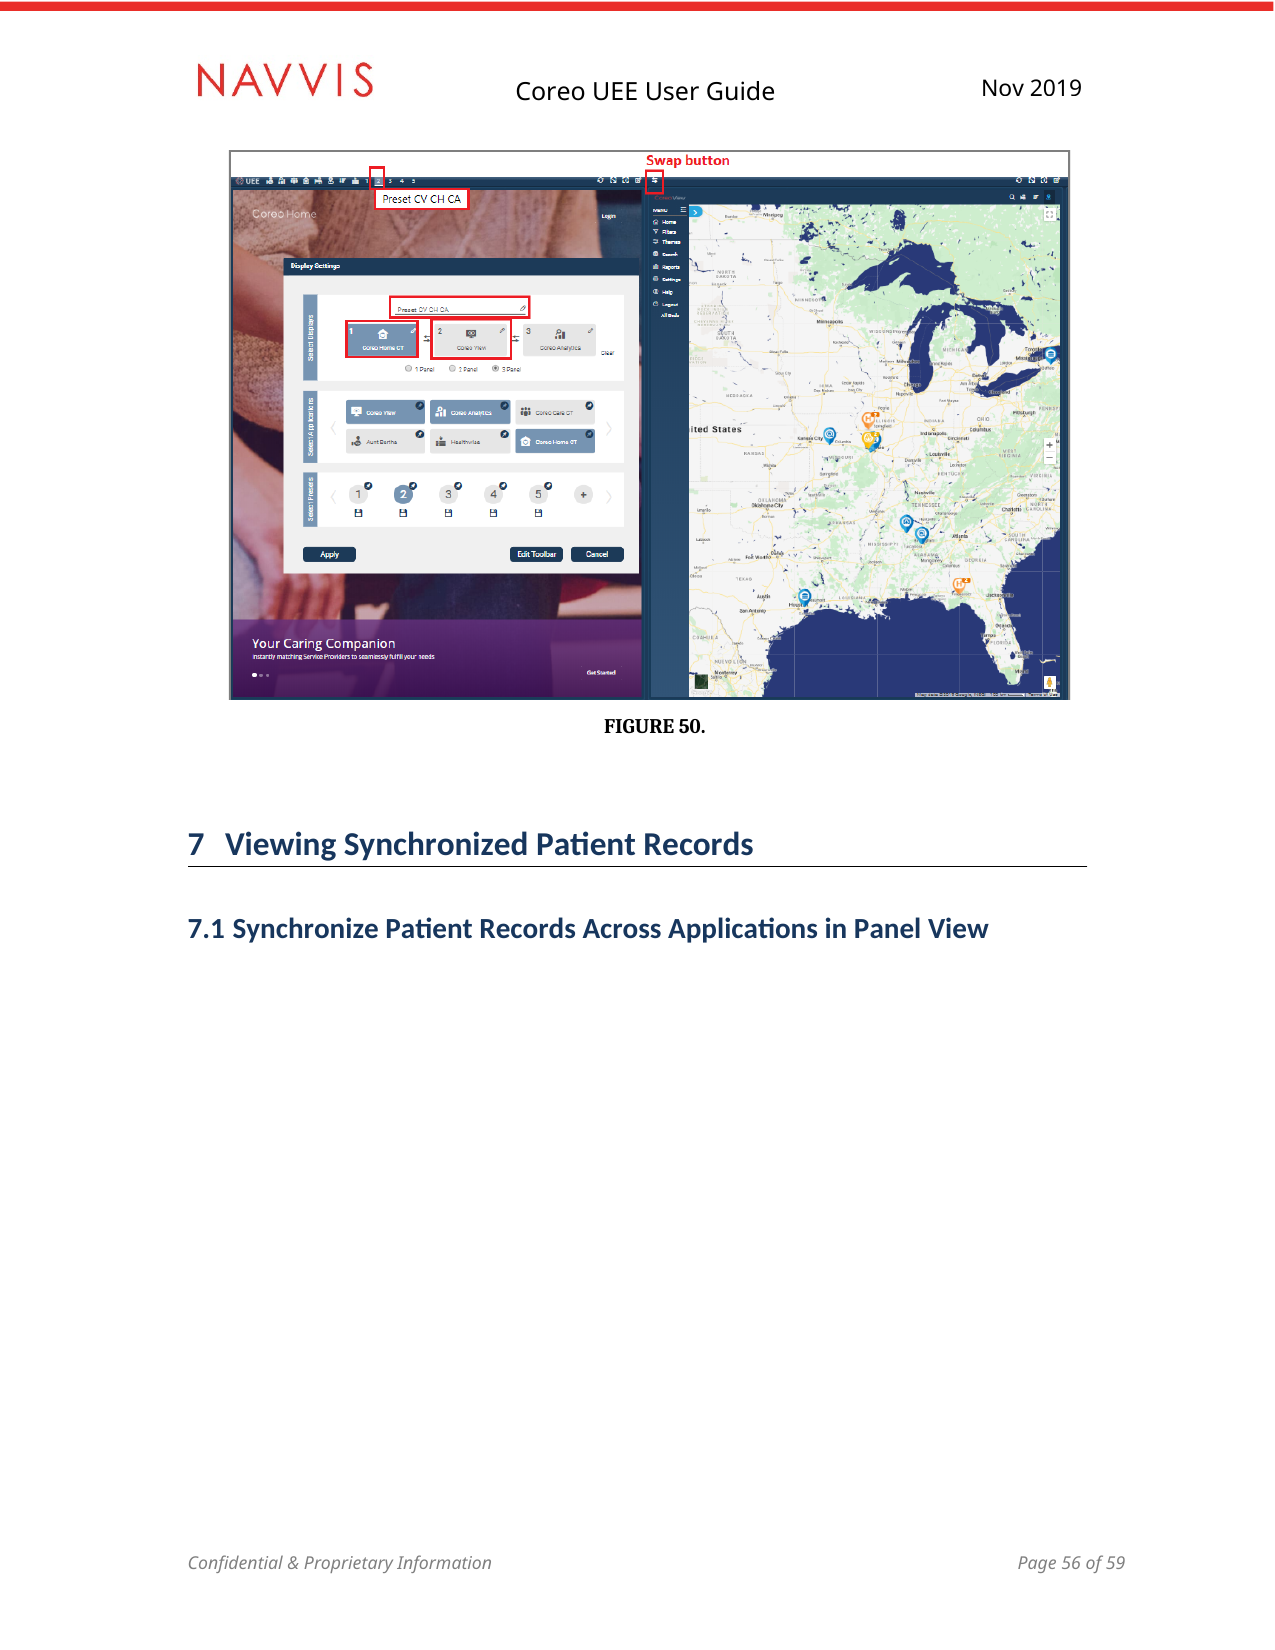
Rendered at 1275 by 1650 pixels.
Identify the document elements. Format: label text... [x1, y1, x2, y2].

subtitle Synchronize Patient Records Across Applications in Panel View [187, 911, 1087, 946]
subtitle Viewing Synchronized Patient Records [187, 823, 1087, 867]
picture [228, 150, 1071, 700]
picture [187, 55, 383, 104]
